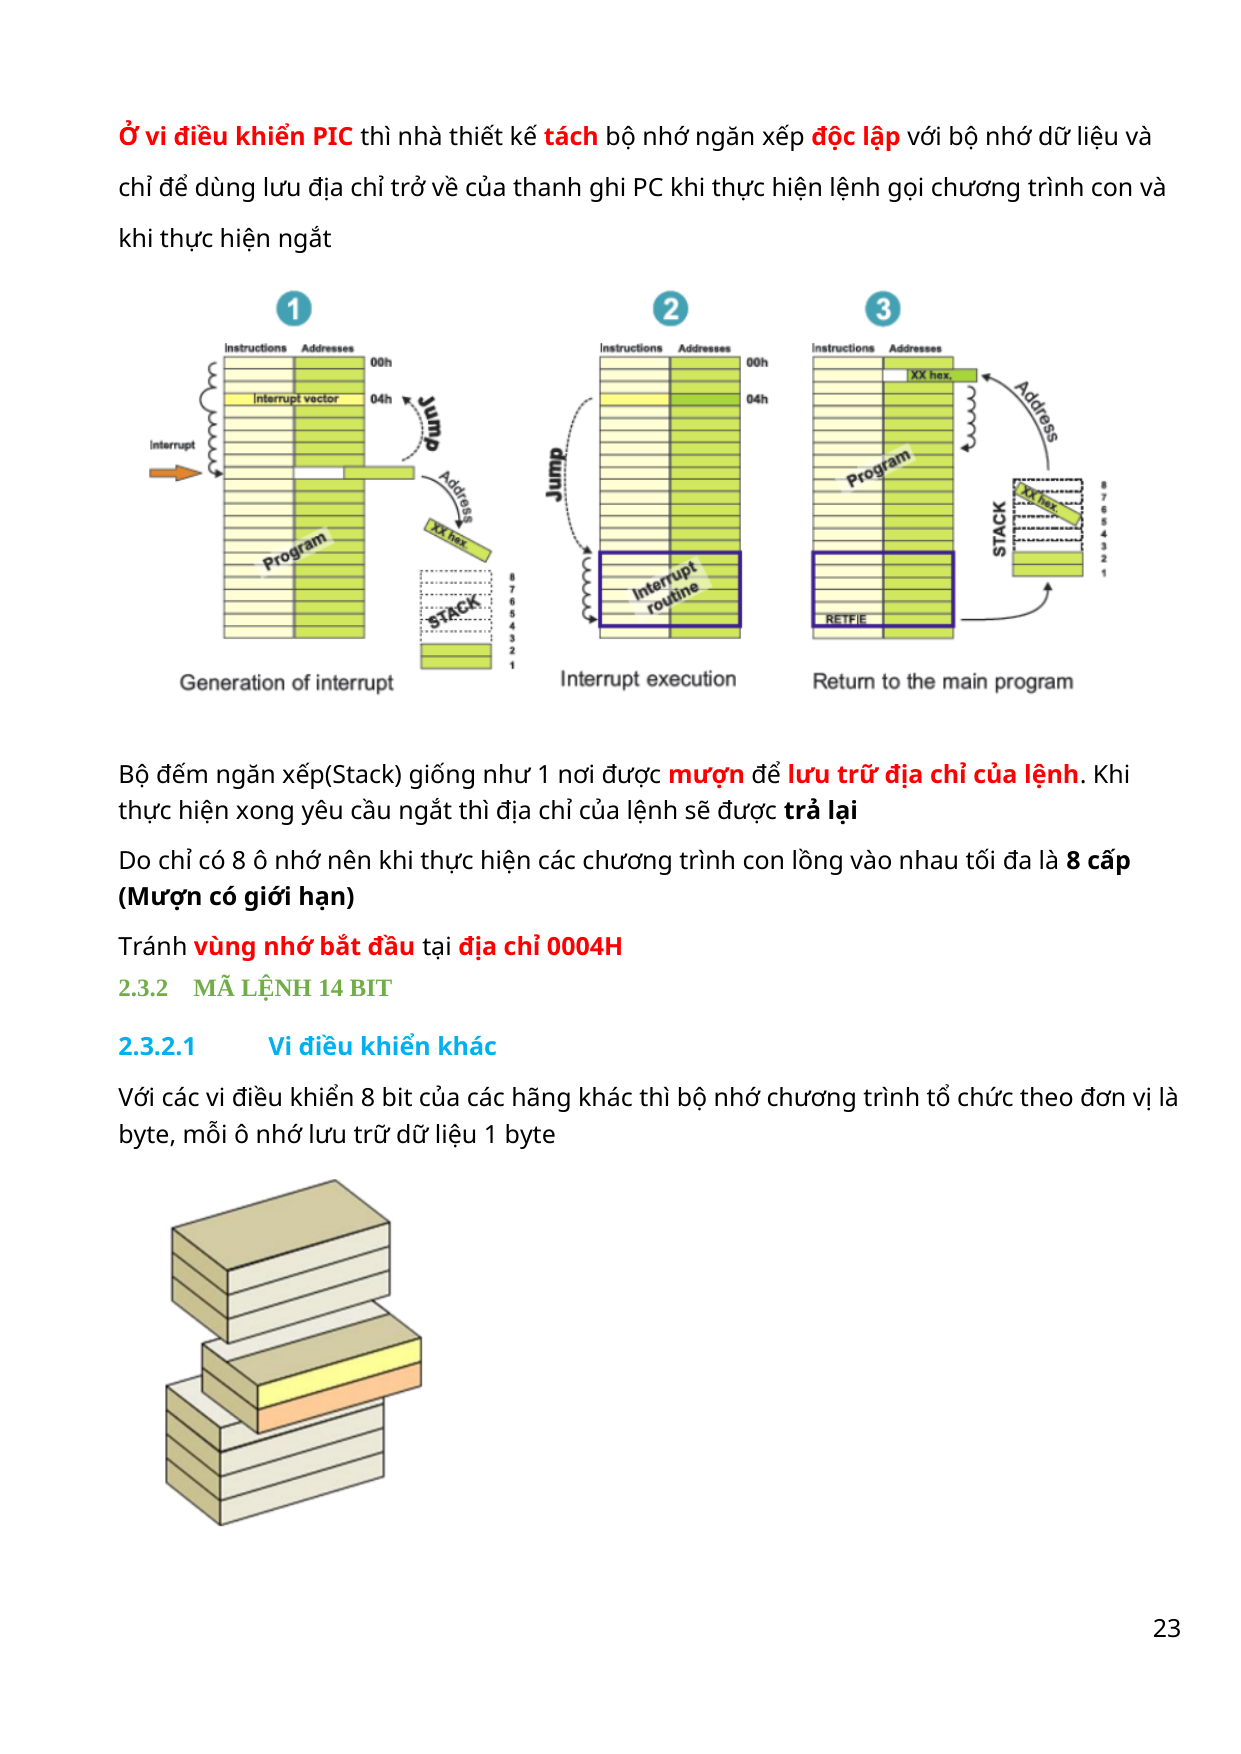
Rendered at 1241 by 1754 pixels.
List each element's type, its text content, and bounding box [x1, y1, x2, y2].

text Với các vi điều khiển 8 bit của các hãng khác thì bộ nhớ chương trình tổ chức theo đơn vị là byte, mỗi ô nhớ lưu trữ dữ liệu 1 byte [118, 1080, 1181, 1151]
text Ở vi điều khiển PIC thì nhà thiết kế tách bộ nhớ ngăn xếp độc lập với bộ nhớ dữ liệu và chỉ để dùng lưu địa chỉ trở về của thanh ghi PC khi thực hiện lệnh gọi chương trình con và khi thực hiện ngắt [118, 118, 1181, 254]
picture [118, 1153, 441, 1540]
subtitle MÃ LỆNH 14 BIT [118, 973, 1181, 1002]
text Bộ đếm ngăn xếp(Stack) giống như 1 nơi được mượn để lưu trữ địa chỉ của lệnh. Khi thực hiện xong yêu cầu ngắt thì địa chỉ của lệnh sẽ được trả lại [118, 756, 1181, 827]
text Do chỉ có 8 ô nhớ nên khi thực hiện các chương trình con lồng vào nhau tối đa là 8 cấp (Mượn có giới hạn) [118, 842, 1181, 913]
picture [118, 283, 1180, 703]
text Tránh vùng nhớ bắt đầu tại địa chỉ 0004H [118, 928, 1181, 962]
subtitle Vi điều khiển khác [118, 1029, 1181, 1063]
